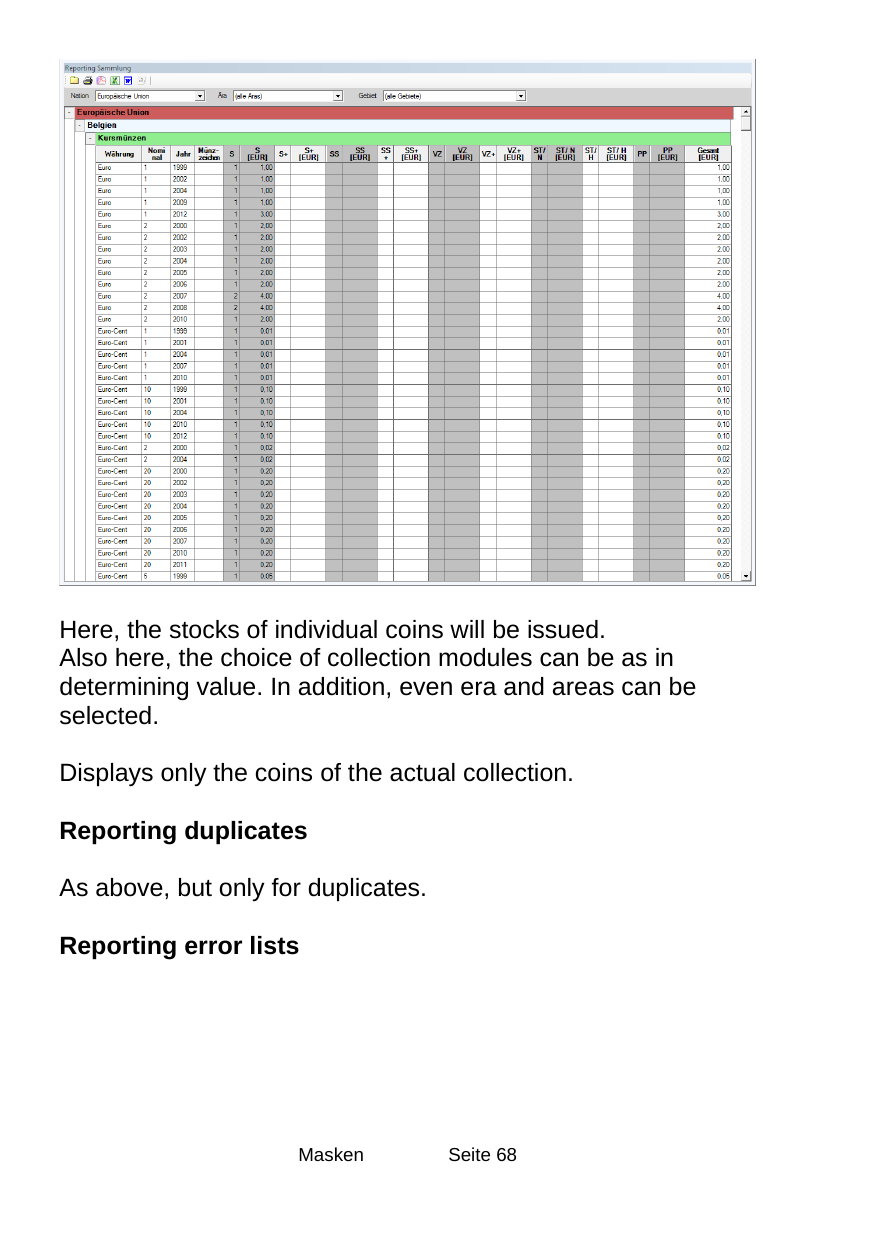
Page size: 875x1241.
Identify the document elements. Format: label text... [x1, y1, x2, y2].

text As above, but only for duplicates. [59, 873, 756, 902]
text Also here, the choice of collection modules can be as in determining value. In addition, even era and areas can be selected. [59, 643, 756, 729]
text Reporting duplicates [59, 816, 756, 844]
text Reporting error lists [59, 931, 756, 959]
text Displays only the coins of the actual collection. [59, 758, 756, 787]
picture [59, 59, 756, 586]
text Here, the stocks of individual coins will be issued. [59, 614, 756, 643]
